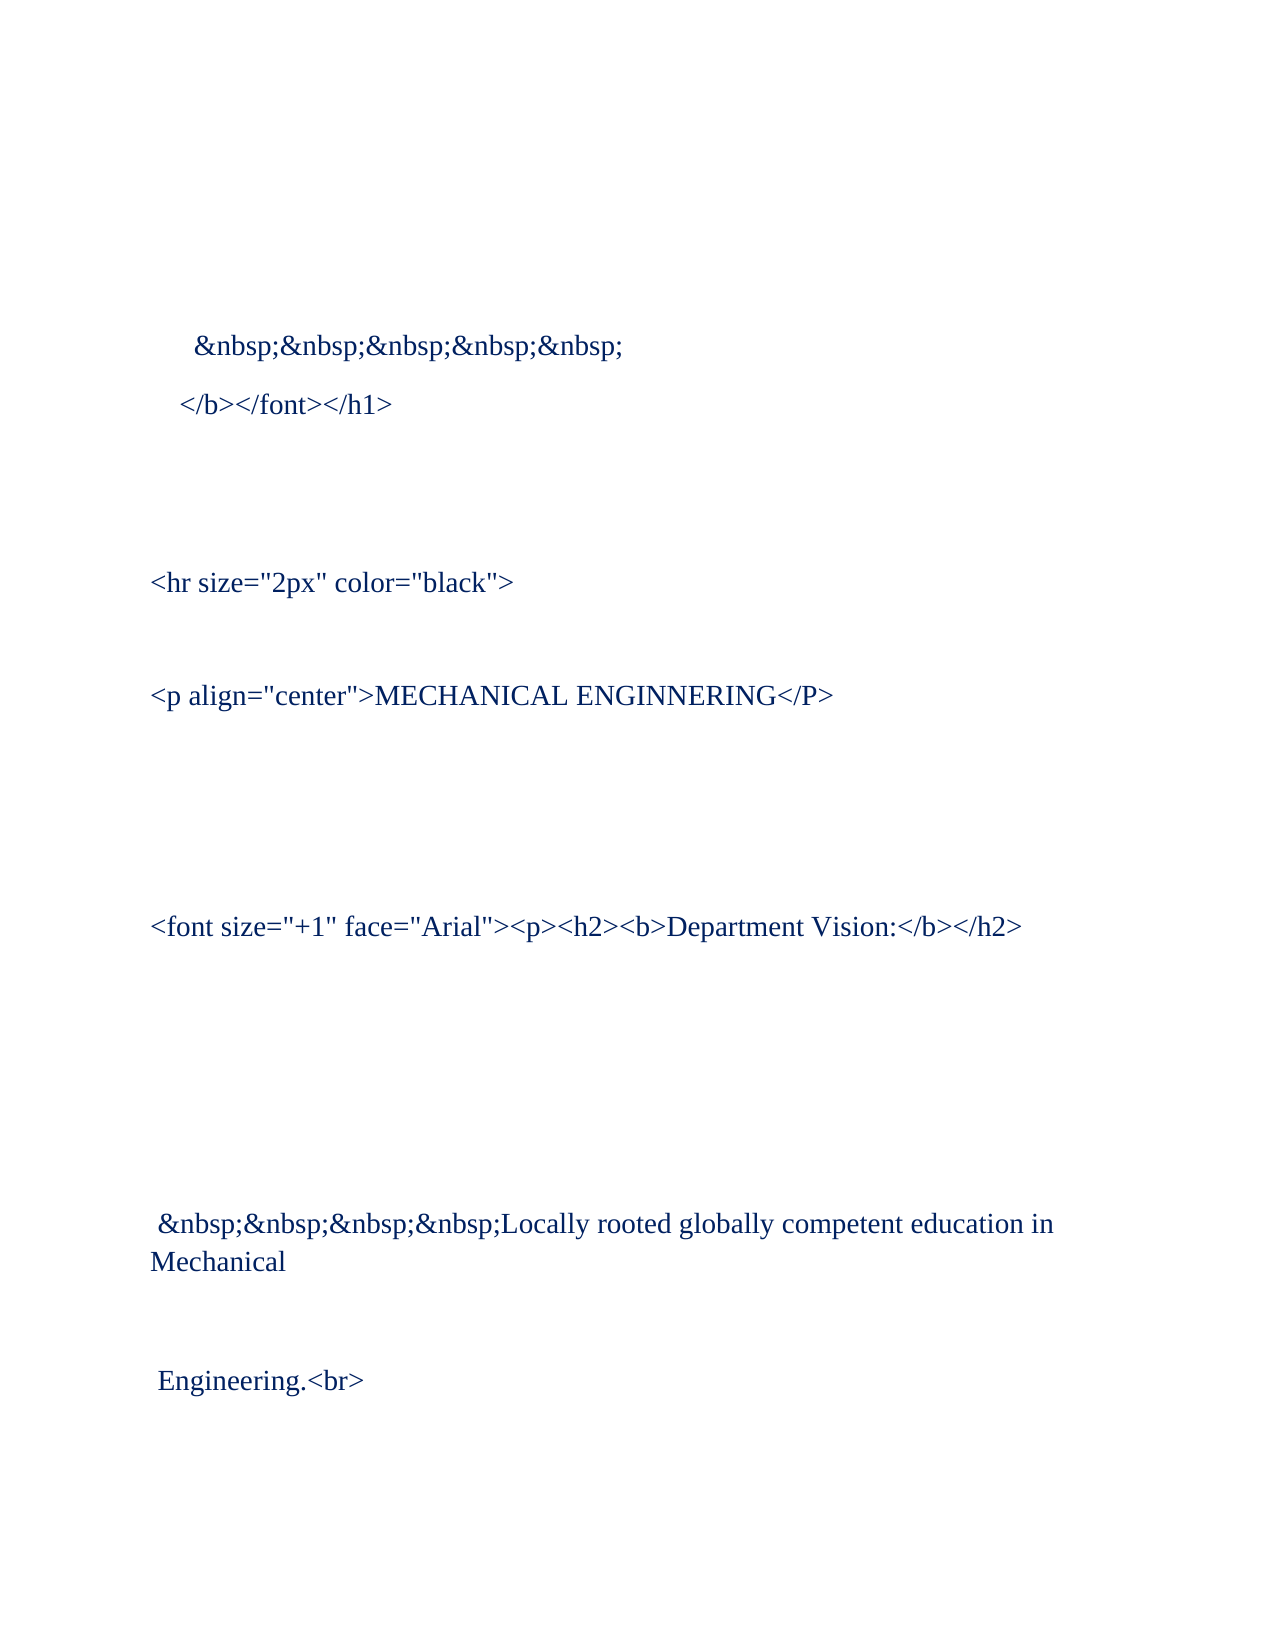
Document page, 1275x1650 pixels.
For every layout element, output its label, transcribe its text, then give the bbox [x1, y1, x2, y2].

text &nbsp;&nbsp;&nbsp;&nbsp;&nbsp; [150, 328, 1125, 362]
text <hr size="2px" color="black"> [150, 566, 1125, 599]
text <font size="+1" face="Arial"><p><h2><b>Department Vision:</b></h2> [150, 909, 1125, 943]
text <p align="center">MECHANICAL ENGINNERING</P> [150, 678, 1125, 712]
text Engineering.<br> [150, 1363, 1125, 1397]
text &nbsp;&nbsp;&nbsp;&nbsp;Locally rooted globally competent education in Mechanical [150, 1206, 1125, 1278]
text </b></font></h1> [150, 387, 1125, 421]
